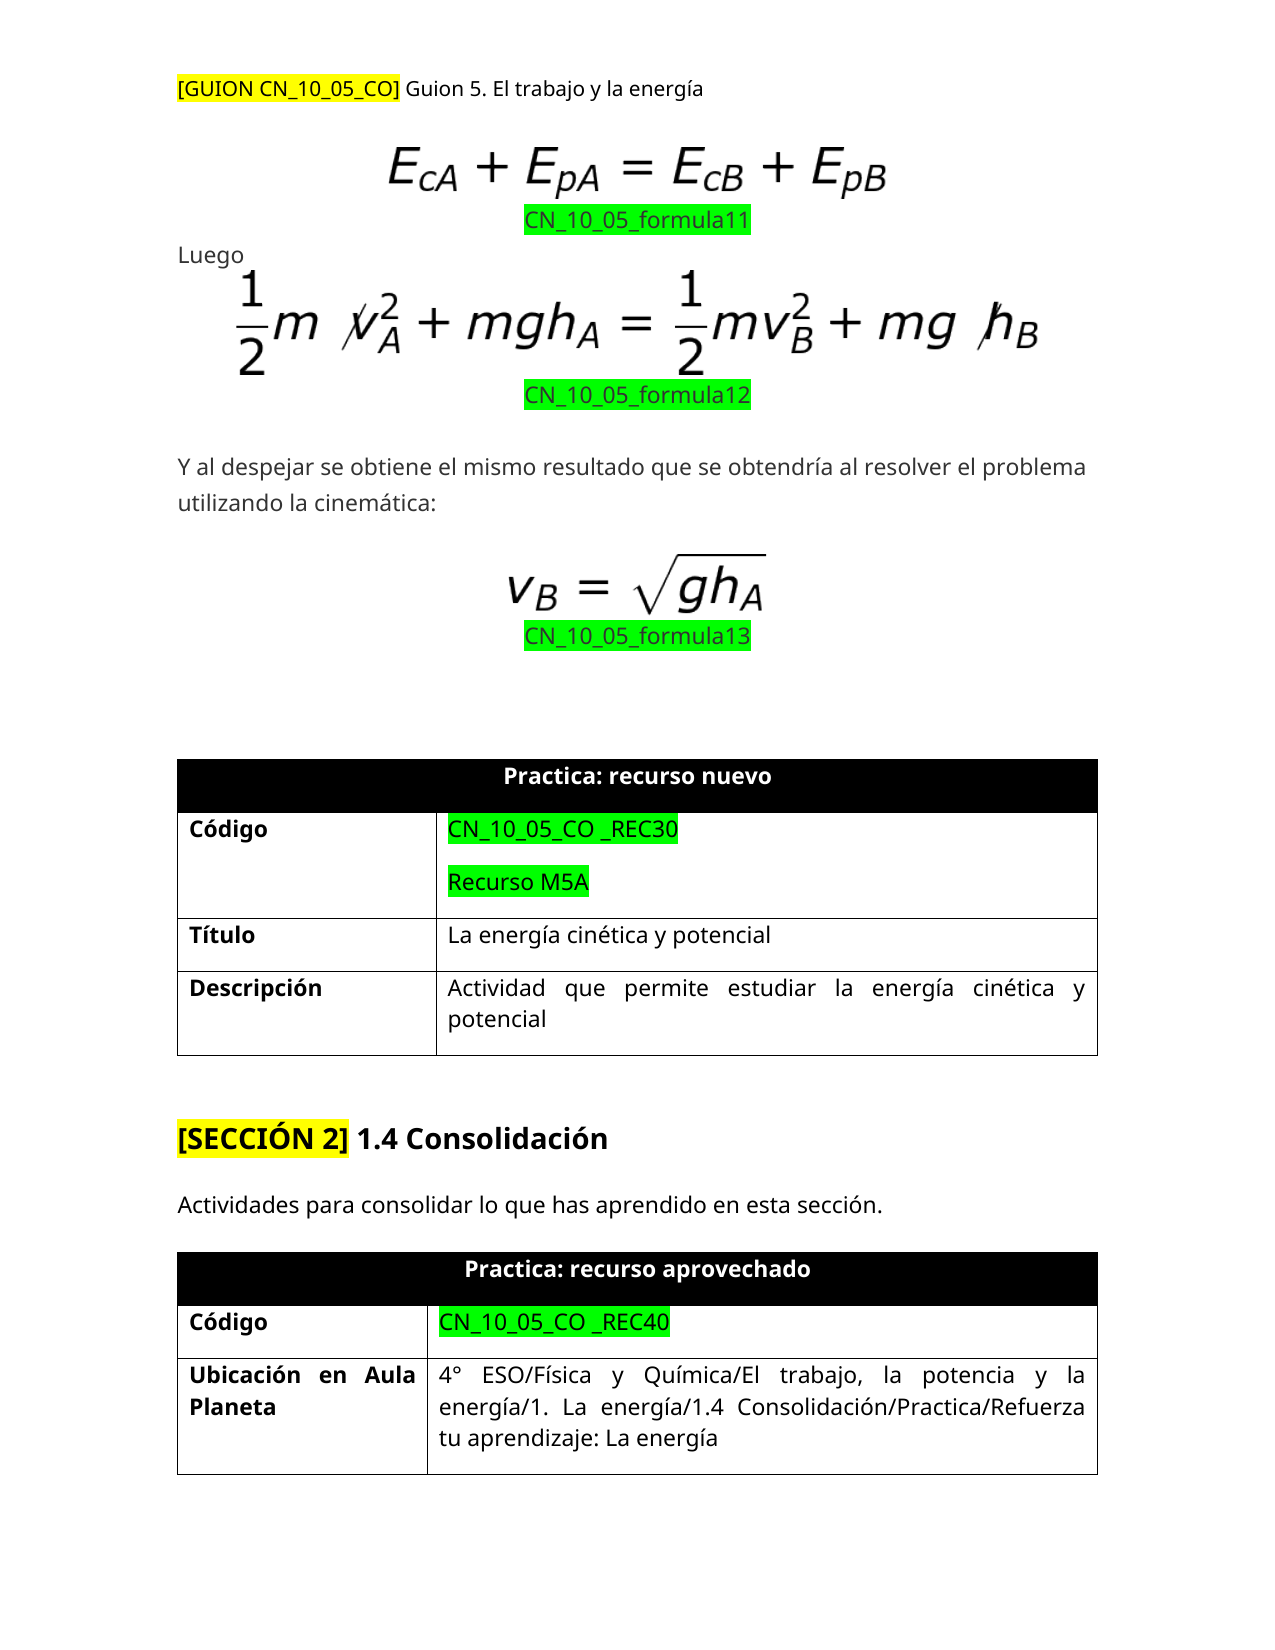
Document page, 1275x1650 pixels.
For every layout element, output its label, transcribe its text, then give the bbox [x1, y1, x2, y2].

picture [508, 554, 767, 616]
text Luego [177, 235, 1098, 271]
picture [236, 270, 1039, 375]
text Actividades para consolidar lo que has aprendido en esta sección. [177, 1189, 1098, 1221]
picture [388, 147, 887, 199]
table_cell Código [178, 1306, 427, 1358]
table_cell Descripción [178, 972, 436, 1055]
text Y al despejar se obtiene el mismo resultado que se obtendría al resolver el problema utilizando la cinemática: [177, 446, 1098, 518]
table_cell Actividad que permite estudiar la energía cinética y potencial [437, 972, 1097, 1055]
table_cell Título [178, 919, 436, 971]
text CN_10_05_formula13 [177, 615, 1098, 651]
table_header Practica: recurso aprovechado [178, 1253, 1097, 1305]
table_cell CN_10_05_CO _REC30 Recurso M5A [437, 813, 1097, 917]
table_cell Código [178, 813, 436, 917]
table_cell CN_10_05_CO _REC40 [428, 1306, 1097, 1358]
table_cell La energía cinética y potencial [437, 919, 1097, 971]
text [SECCIÓN 2] 1.4 Consolidación [177, 1118, 1098, 1158]
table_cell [428, 1359, 1097, 1474]
text CN_10_05_formula11 [177, 199, 1098, 235]
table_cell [178, 1359, 427, 1474]
table_header Practica: recurso nuevo [178, 760, 1097, 812]
